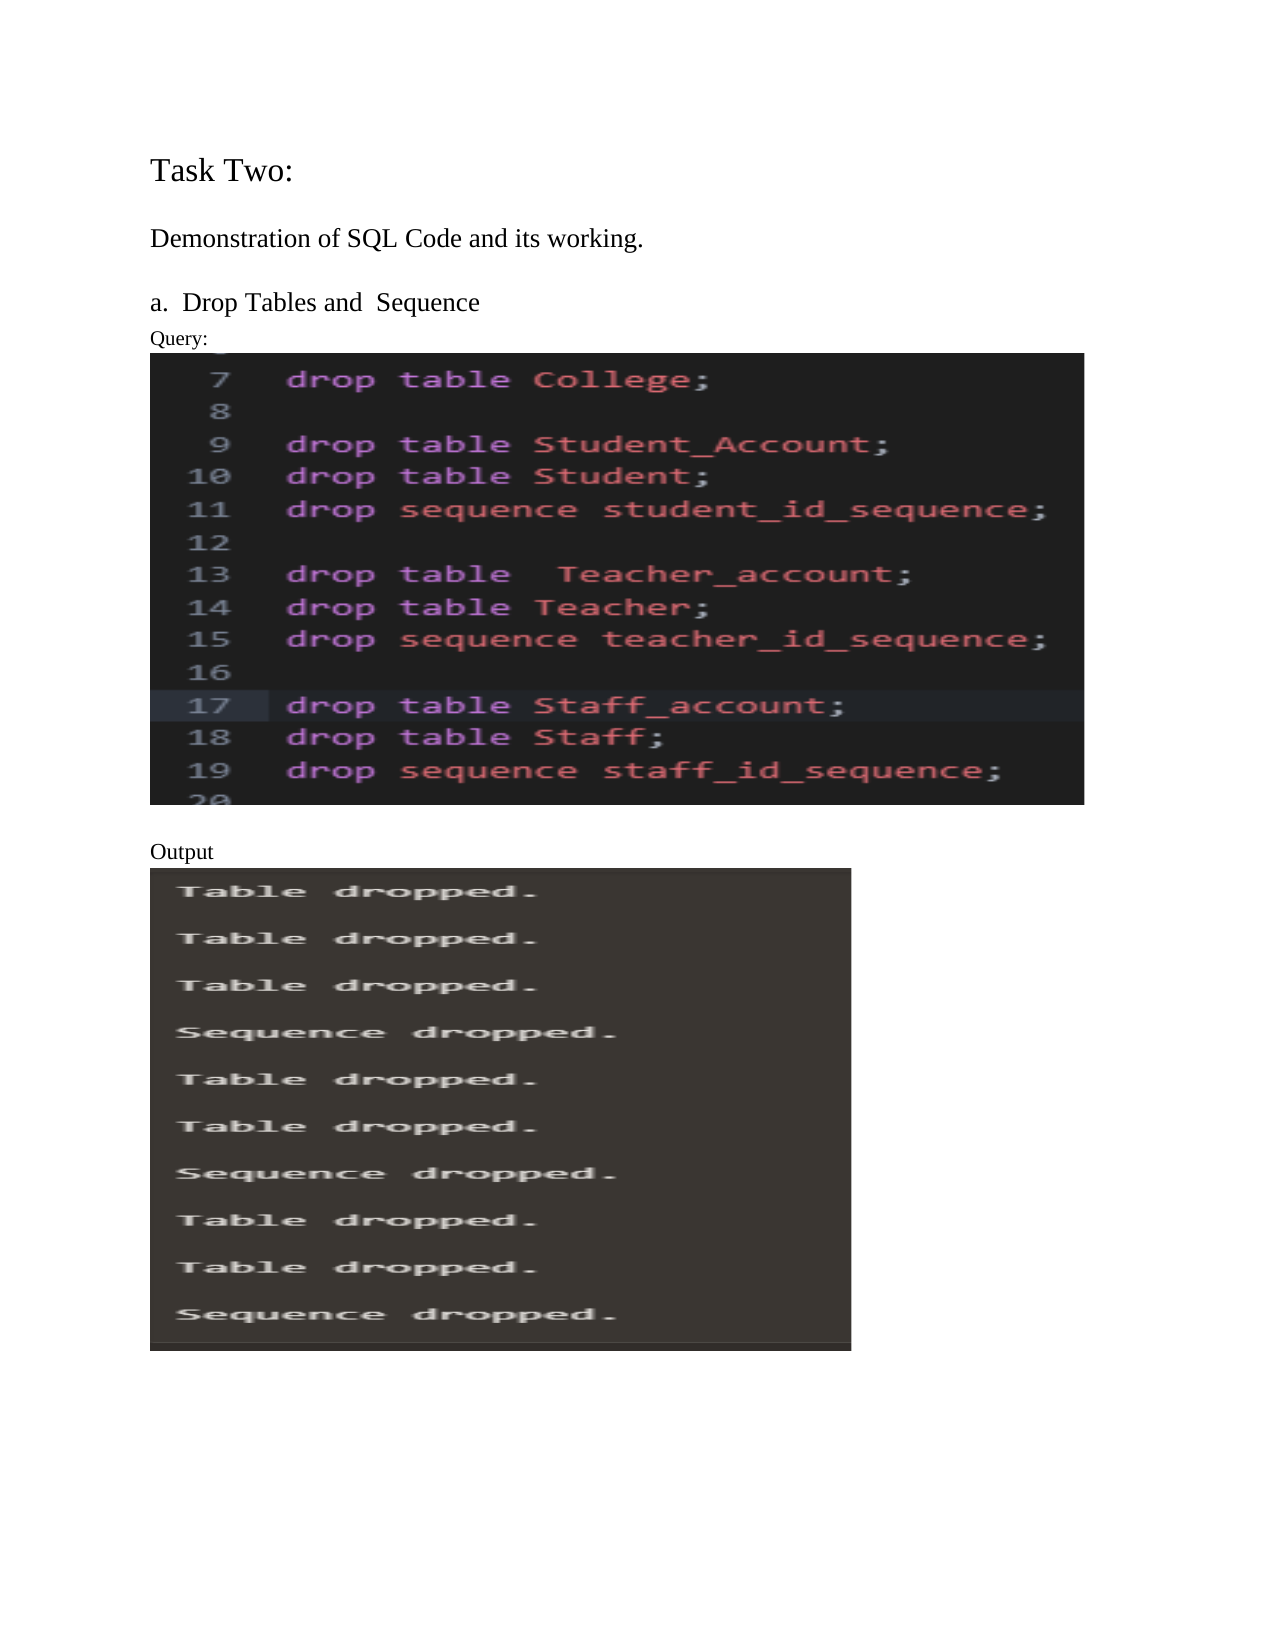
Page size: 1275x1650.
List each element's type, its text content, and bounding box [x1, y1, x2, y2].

picture [150, 868, 852, 1351]
subtitle a. Drop Tables and Sequence [150, 286, 1125, 317]
subtitle Demonstration of SQL Code and its working. [150, 222, 1125, 253]
subtitle Task Two: [150, 150, 1125, 188]
picture [150, 353, 1085, 805]
